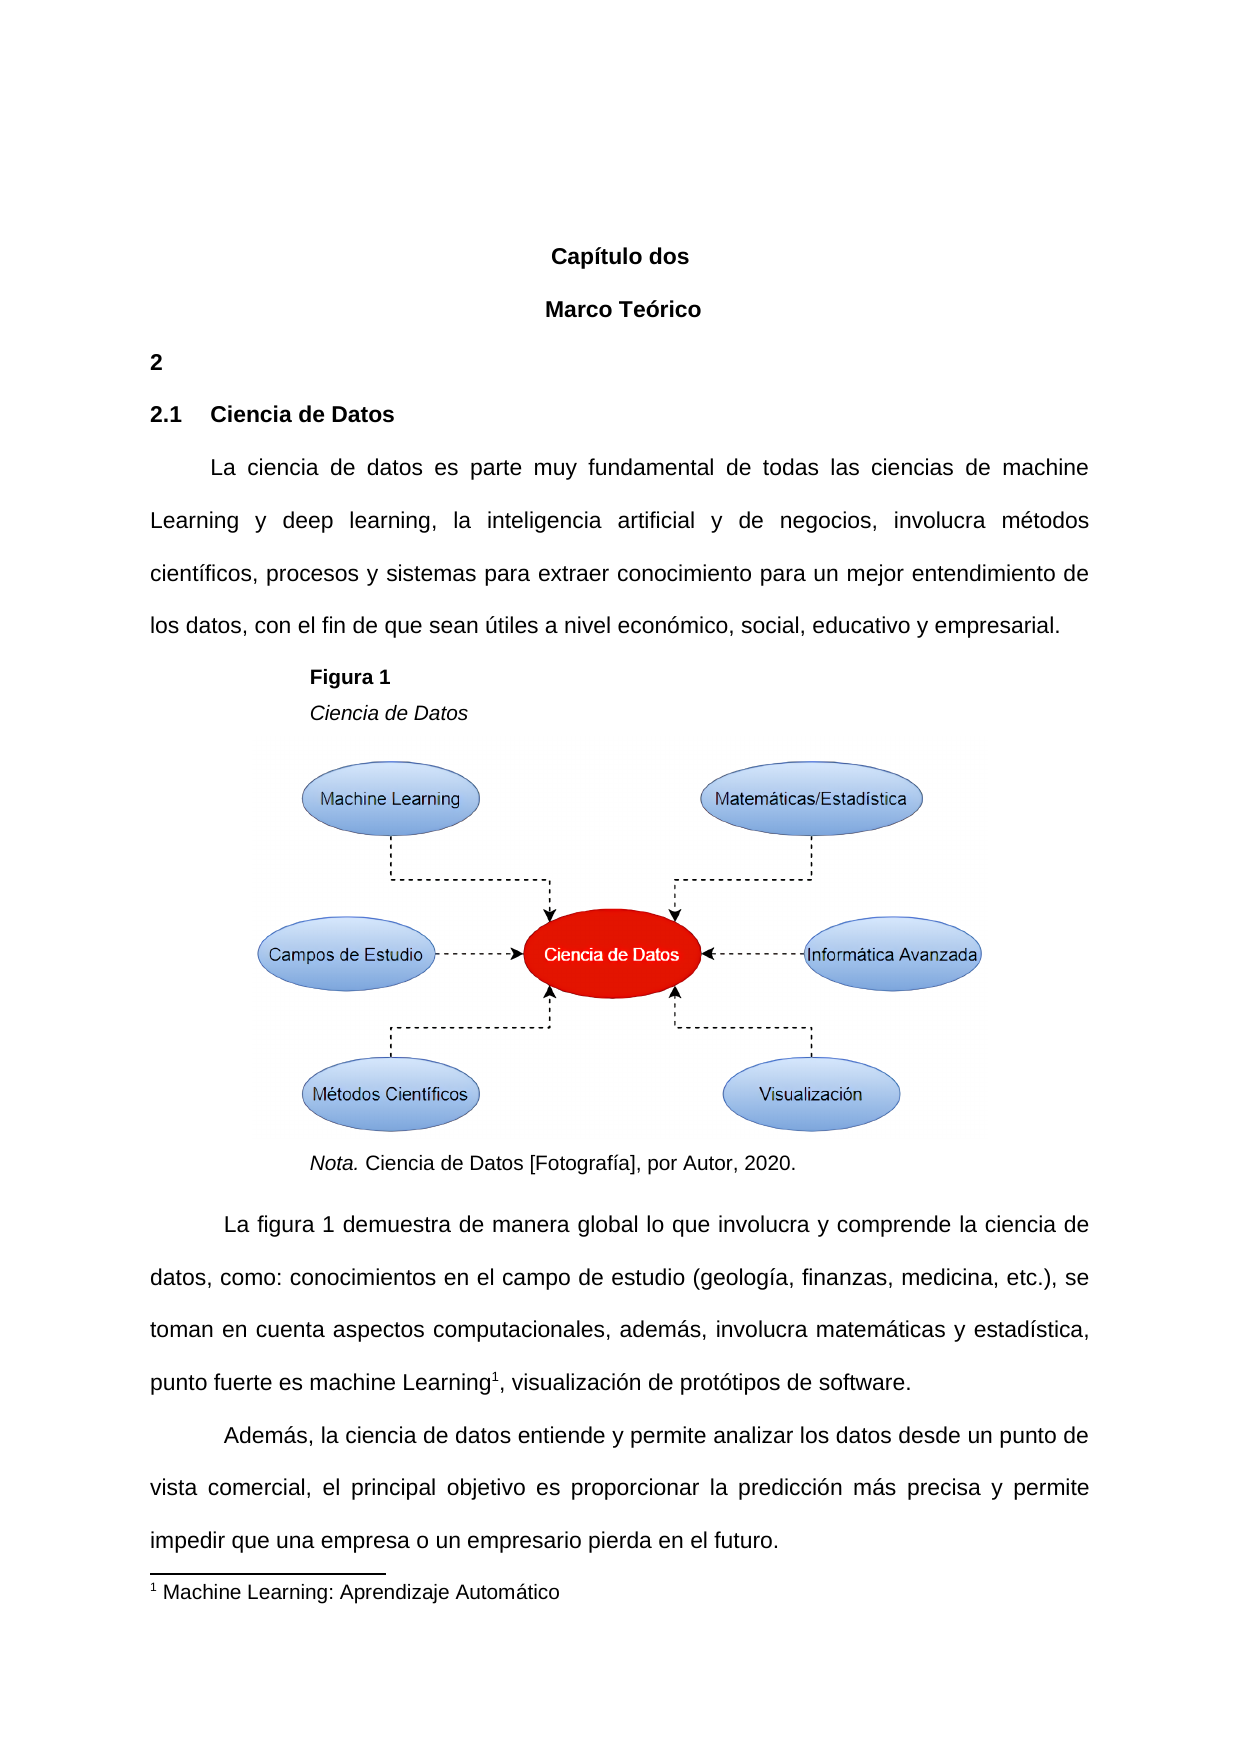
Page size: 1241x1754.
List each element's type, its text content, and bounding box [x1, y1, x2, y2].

text Además, la ciencia de datos entiende y permite analizar los datos desde un punto de vista comercial, el principal objetivo es proporcionar la predicción más precisa y permite impedir que una empresa o un empresario pierda en el futuro. [150, 1422, 1090, 1553]
subtitle Capítulo dos [150, 243, 1090, 270]
text Figura 1 [309, 665, 1090, 689]
subtitle Marco Teórico [150, 296, 1090, 322]
text Ciencia de Datos [309, 701, 1090, 725]
picture [252, 736, 988, 1139]
text La figura 1 demuestra de manera global lo que involucra y comprende la ciencia de datos, como: conocimientos en el campo de estudio (geología, finanzas, medicina, etc.), se toman en cuenta aspectos computacionales, además, involucra matemáticas y estadística, punto fuerte es machine Learning, visualización de protótipos de software. [150, 1211, 1090, 1395]
text Nota. Ciencia de Datos [Fotografía], por Autor, 2020. [309, 1151, 925, 1175]
subtitle Ciencia de Datos [150, 401, 1090, 428]
text La ciencia de datos es parte muy fundamental de todas las ciencias de machine Learning y deep learning, la inteligencia artificial y de negocios, involucra métodos científicos, procesos y sistemas para extraer conocimiento para un mejor entendimiento de los datos, con el fin de que sean útiles a nivel económico, social, educativo y empresarial. [150, 454, 1090, 639]
